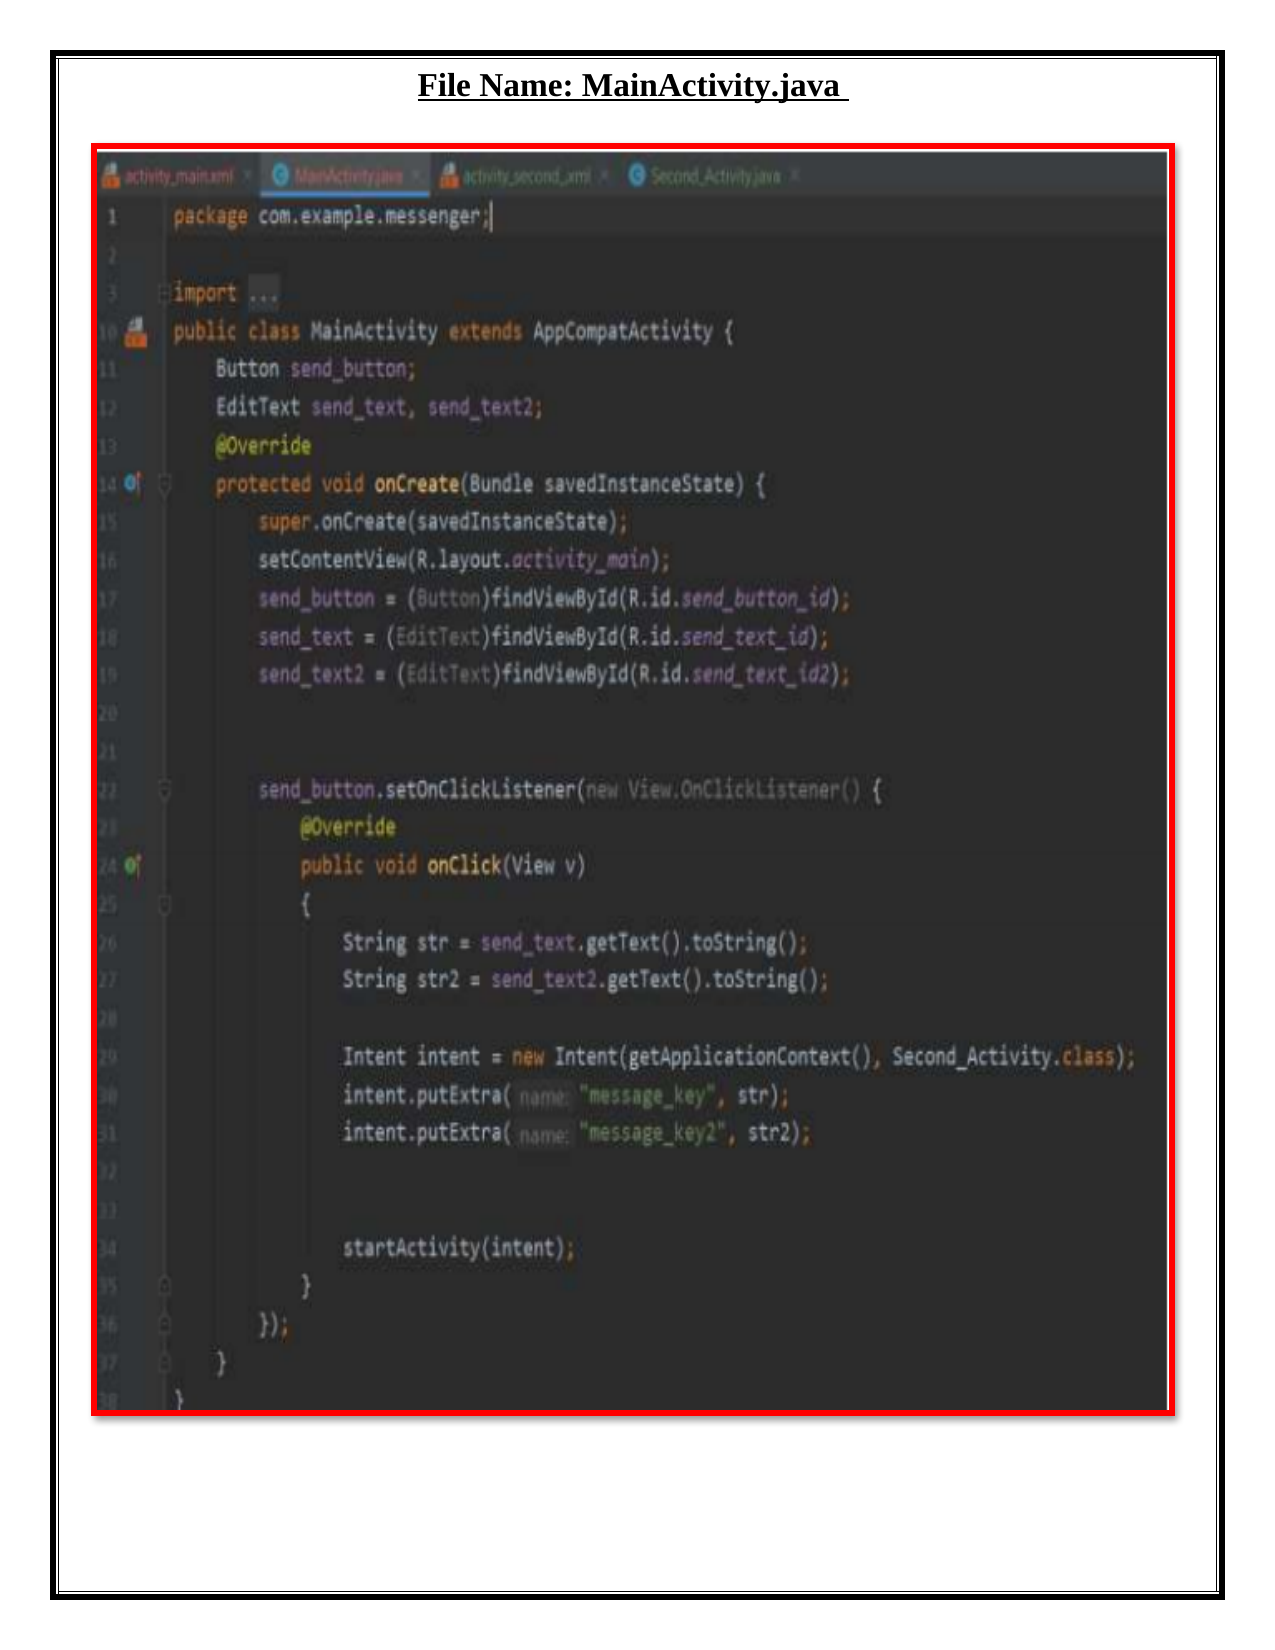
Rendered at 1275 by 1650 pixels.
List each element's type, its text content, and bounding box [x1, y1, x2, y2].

text File Name: MainActivity.java [84, 66, 1181, 134]
picture [97, 149, 1169, 1410]
